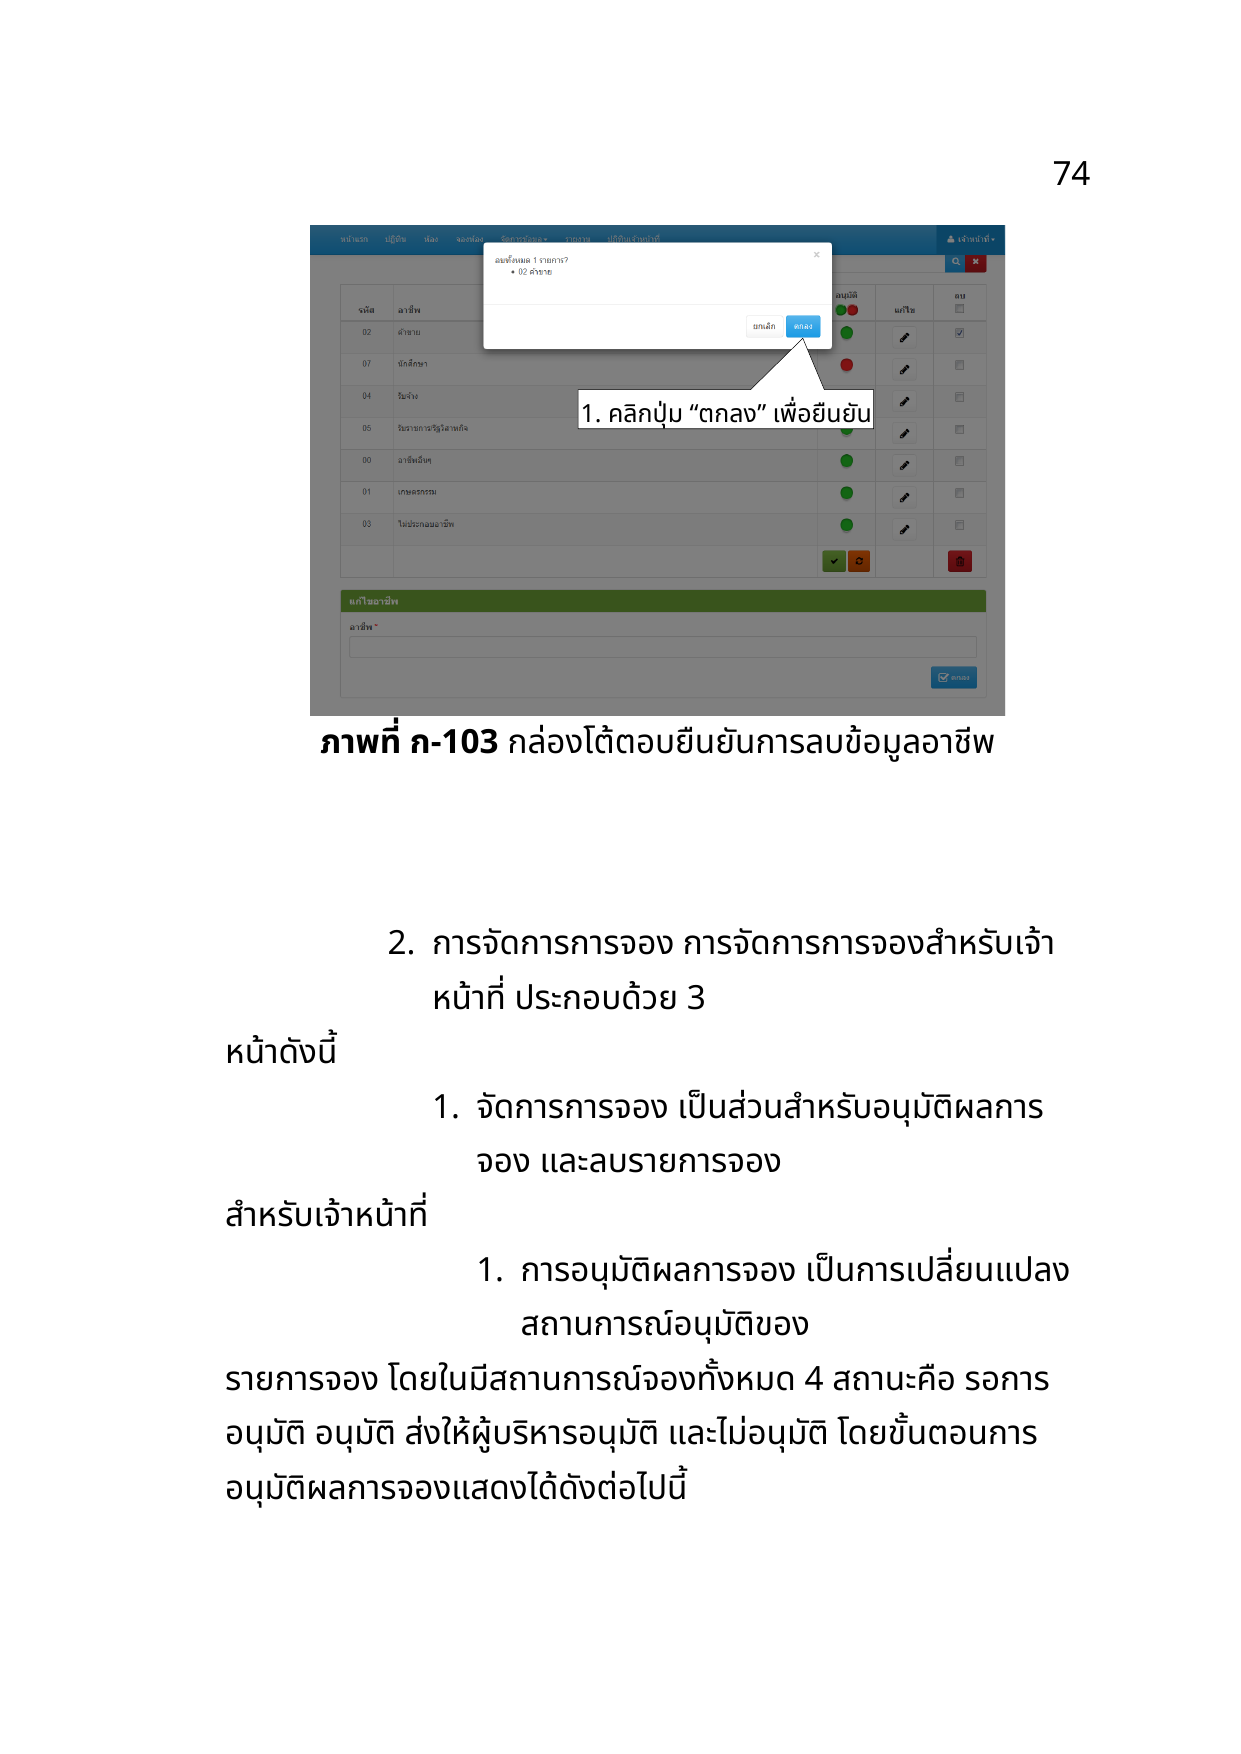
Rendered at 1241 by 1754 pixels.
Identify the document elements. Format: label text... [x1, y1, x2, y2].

text หน้าดังนี้ [225, 1028, 1090, 1078]
list จัดการการจอง เป็นส่วนสำหรับอนุมัติผลการจอง และลบรายการจอง [432, 1082, 1090, 1187]
text สำหรับเจ้าหน้าที่ [225, 1191, 1090, 1242]
text ภาพที่ ก-103 กล่องโต้ตอบยืนยันการลบข้อมูลอาชีพ [225, 717, 1090, 768]
text รายการจอง โดยในมีสถานการณ์จองทั้งหมด 4 สถานะคือ รอการอนุมัติ อนุมัติ ส่งให้ผู้บริหารอนุมัติ และไม่อนุมัติ โดยขั้นตอนการอนุมัติผลการจองแสดงได้ดังต่อไปนี้ [225, 1355, 1090, 1514]
picture [310, 225, 1006, 716]
list การจัดการการจอง การจัดการการจองสำหรับเจ้าหน้าที่ ประกอบด้วย 3 [387, 919, 1090, 1024]
list การอนุมัติผลการจอง เป็นการเปลี่ยนแปลงสถานการณ์อนุมัติของ [476, 1246, 1090, 1351]
